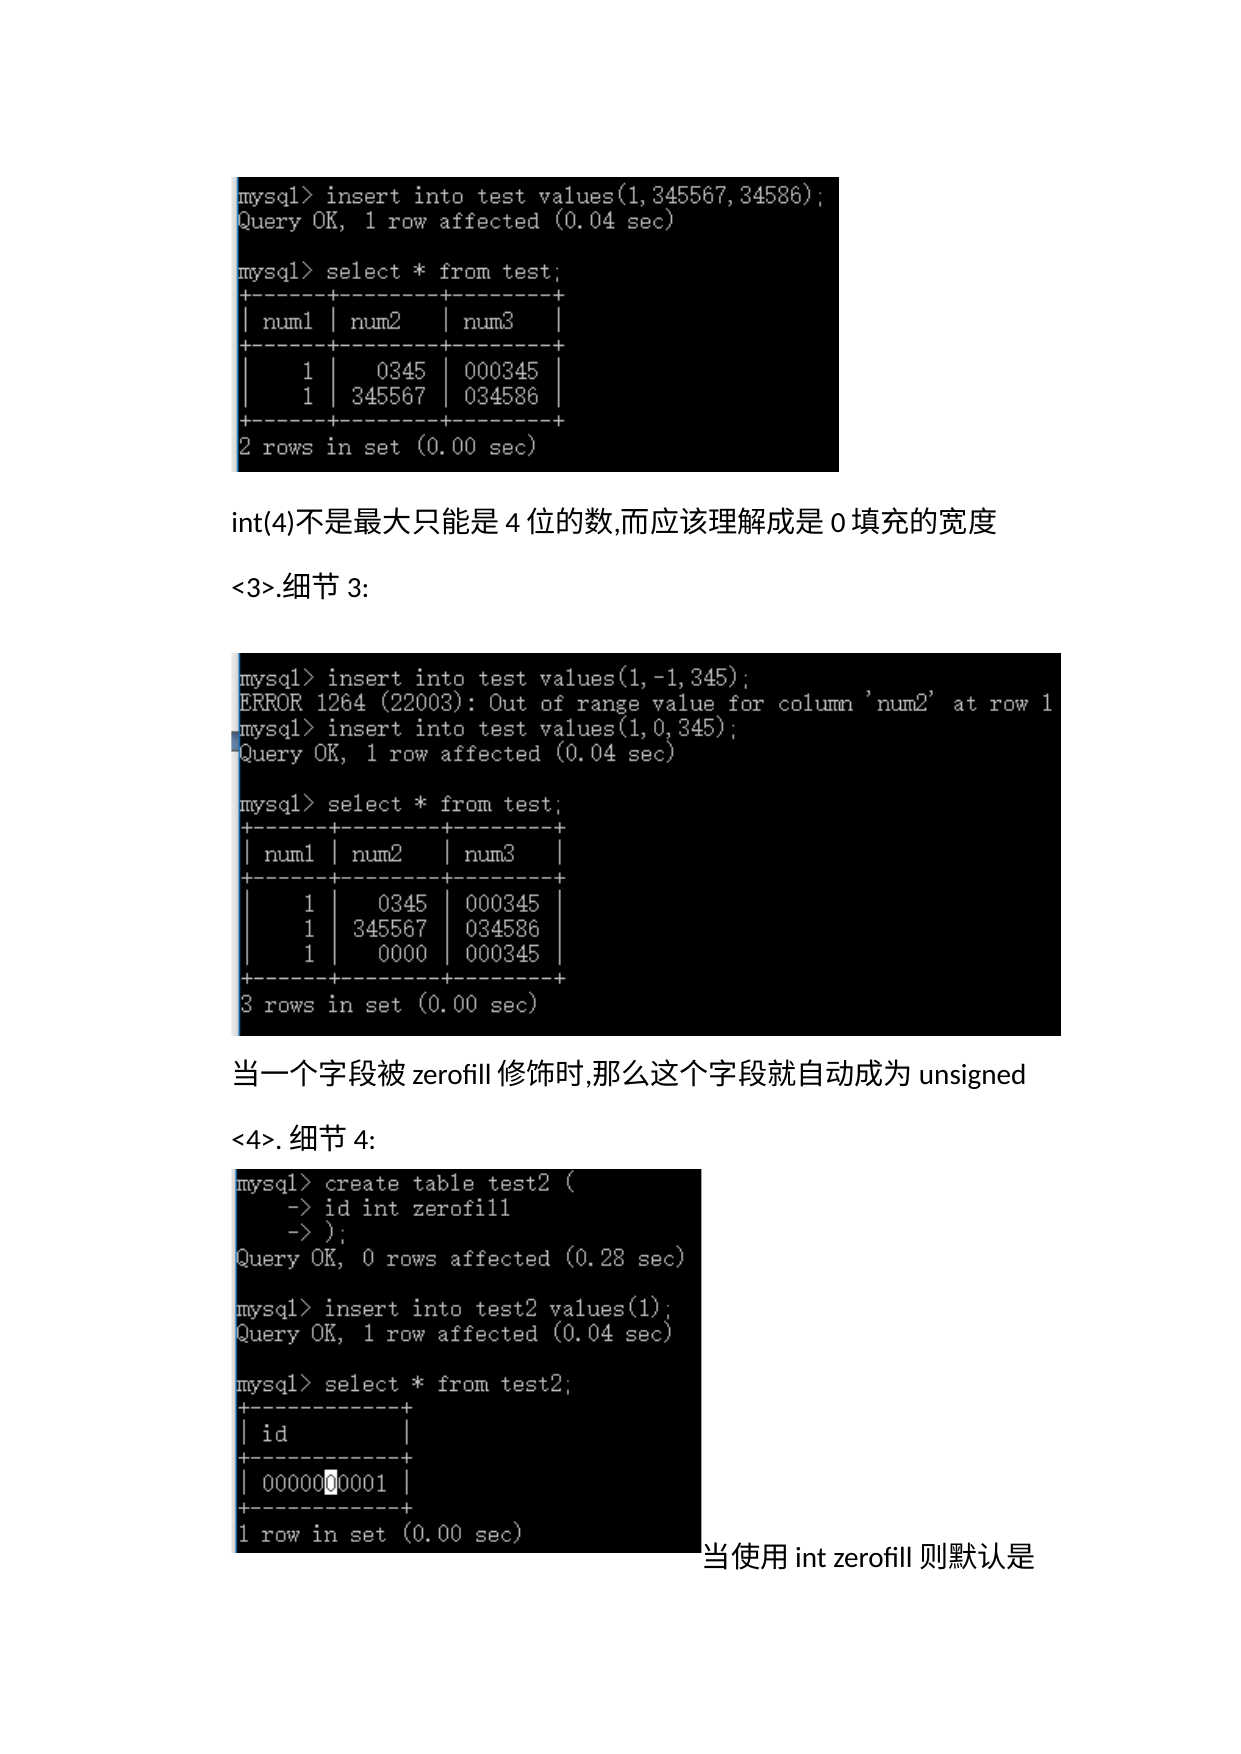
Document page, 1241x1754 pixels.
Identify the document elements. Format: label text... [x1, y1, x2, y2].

text <3>.细节3: [231, 552, 1053, 617]
picture [231, 1169, 702, 1553]
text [231, 1169, 1053, 1592]
text int(4)不是最大只能是4位的数,而应该理解成是0填充的宽度 [231, 487, 1053, 552]
picture [231, 653, 1061, 1036]
text 当一个字段被zerofill修饰时,那么这个字段就自动成为unsigned [231, 1039, 1053, 1104]
text <4>. 细节4: [231, 1104, 1053, 1169]
picture [231, 177, 839, 472]
